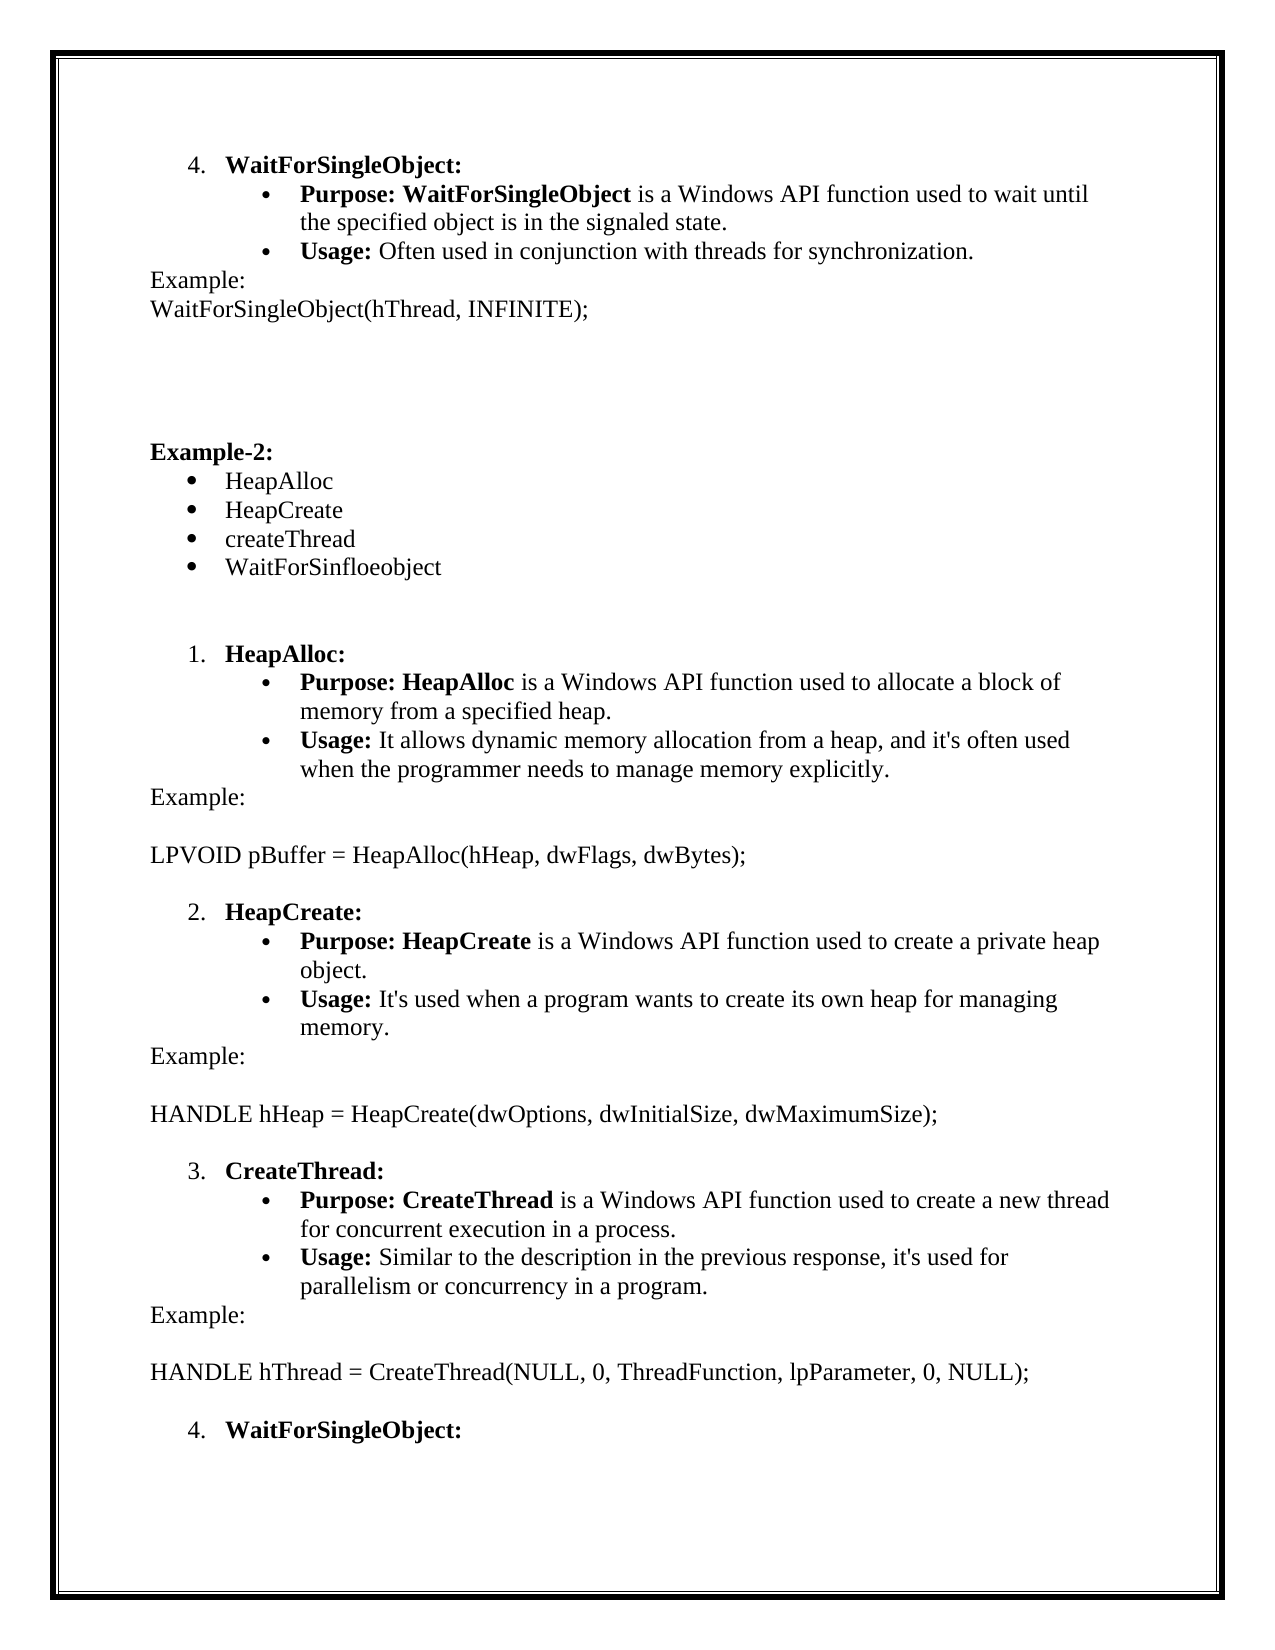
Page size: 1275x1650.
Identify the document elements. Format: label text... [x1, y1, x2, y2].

list WaitForSingleObject: [187, 150, 1125, 179]
list Usage: It allows dynamic memory allocation from a heap, and it's often used when the programmer needs to manage memory explicitly. [262, 725, 1125, 782]
list HeapAlloc [187, 466, 1125, 495]
text WaitForSingleObject(hThread, INFINITE); [150, 294, 1125, 322]
list WaitForSinfloeobject [187, 552, 1125, 581]
text HANDLE hHeap = HeapCreate(dwOptions, dwInitialSize, dwMaximumSize); [150, 1099, 1125, 1127]
list CreateThread: [187, 1156, 1125, 1185]
list Usage: It's used when a program wants to create its own heap for managing memory. [262, 984, 1125, 1041]
text Example: [150, 1300, 1125, 1329]
text Example: [150, 782, 1125, 811]
text Example: [150, 265, 1125, 294]
list HeapAlloc: [187, 639, 1125, 667]
list Purpose: CreateThread is a Windows API function used to create a new thread for concurrent execution in a process. [262, 1185, 1125, 1242]
list Usage: Often used in conjunction with threads for synchronization. [262, 236, 1125, 265]
list Purpose: WaitForSingleObject is a Windows API function used to wait until the specified object is in the signaled state. [262, 179, 1125, 236]
list HeapCreate [187, 495, 1125, 524]
list createThread [187, 524, 1125, 552]
text LPVOID pBuffer = HeapAlloc(hHeap, dwFlags, dwBytes); [150, 840, 1125, 869]
list Purpose: HeapCreate is a Windows API function used to create a private heap object. [262, 926, 1125, 984]
list WaitForSingleObject: [187, 1415, 1125, 1444]
list Purpose: HeapAlloc is a Windows API function used to allocate a block of memory from a specified heap. [262, 667, 1125, 725]
text HANDLE hThread = CreateThread(NULL, 0, ThreadFunction, lpParameter, 0, NULL); [150, 1357, 1125, 1386]
list Usage: Similar to the description in the previous response, it's used for parallelism or concurrency in a program. [262, 1242, 1125, 1300]
list HeapCreate: [187, 897, 1125, 926]
text Example-2: [150, 437, 1125, 466]
text Example: [150, 1041, 1125, 1070]
